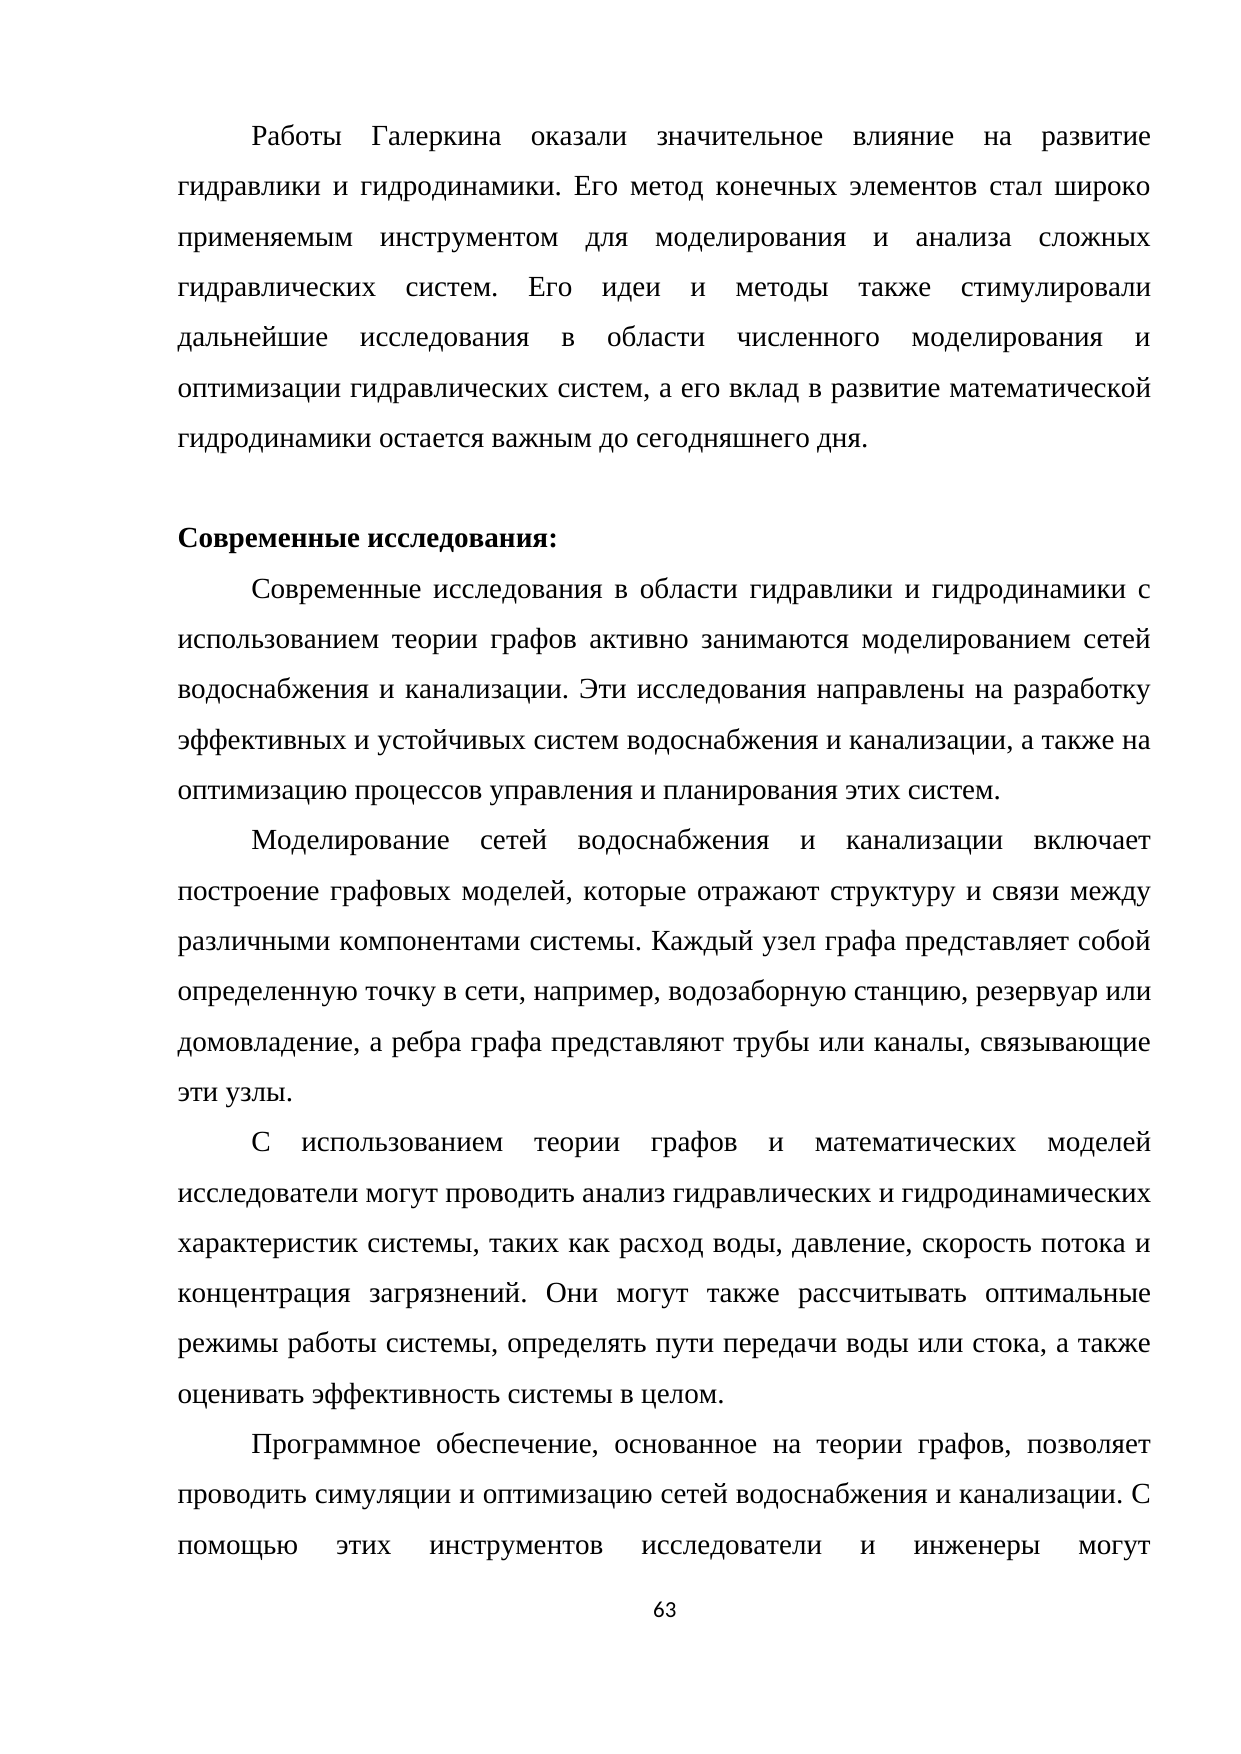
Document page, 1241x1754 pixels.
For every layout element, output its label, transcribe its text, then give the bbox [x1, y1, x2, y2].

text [177, 1426, 1152, 1560]
text С использованием теории графов и математических моделей исследователи могут проводить анализ гидравлических и гидродинамических характеристик системы, таких как расход воды, давление, скорость потока и концентрация загрязнений. Они могут также рассчитывать оптимальные режимы работы системы, определять пути передачи воды или стока, а также оценивать эффективность системы в целом. [177, 1124, 1152, 1409]
text Современные исследования: [177, 521, 1152, 554]
text Работы Галеркина оказали значительное влияние на развитие гидравлики и гидродинамики. Его метод конечных элементов стал широко применяемым инструментом для моделирования и анализа сложных гидравлических систем. Его идеи и методы также стимулировали дальнейшие исследования в области численного моделирования и оптимизации гидравлических систем, а его вклад в развитие математической гидродинамики остается важным до сегодняшнего дня. [177, 118, 1152, 453]
text Современные исследования в области гидравлики и гидродинамики с использованием теории графов активно занимаются моделированием сетей водоснабжения и канализации. Эти исследования направлены на разработку эффективных и устойчивых систем водоснабжения и канализации, а также на оптимизацию процессов управления и планирования этих систем. [177, 571, 1152, 806]
text Моделирование сетей водоснабжения и канализации включает построение графовых моделей, которые отражают структуру и связи между различными компонентами системы. Каждый узел графа представляет собой определенную точку в сети, например, водозаборную станцию, резервуар или домовладение, а ребра графа представляют трубы или каналы, связывающие эти узлы. [177, 822, 1152, 1108]
